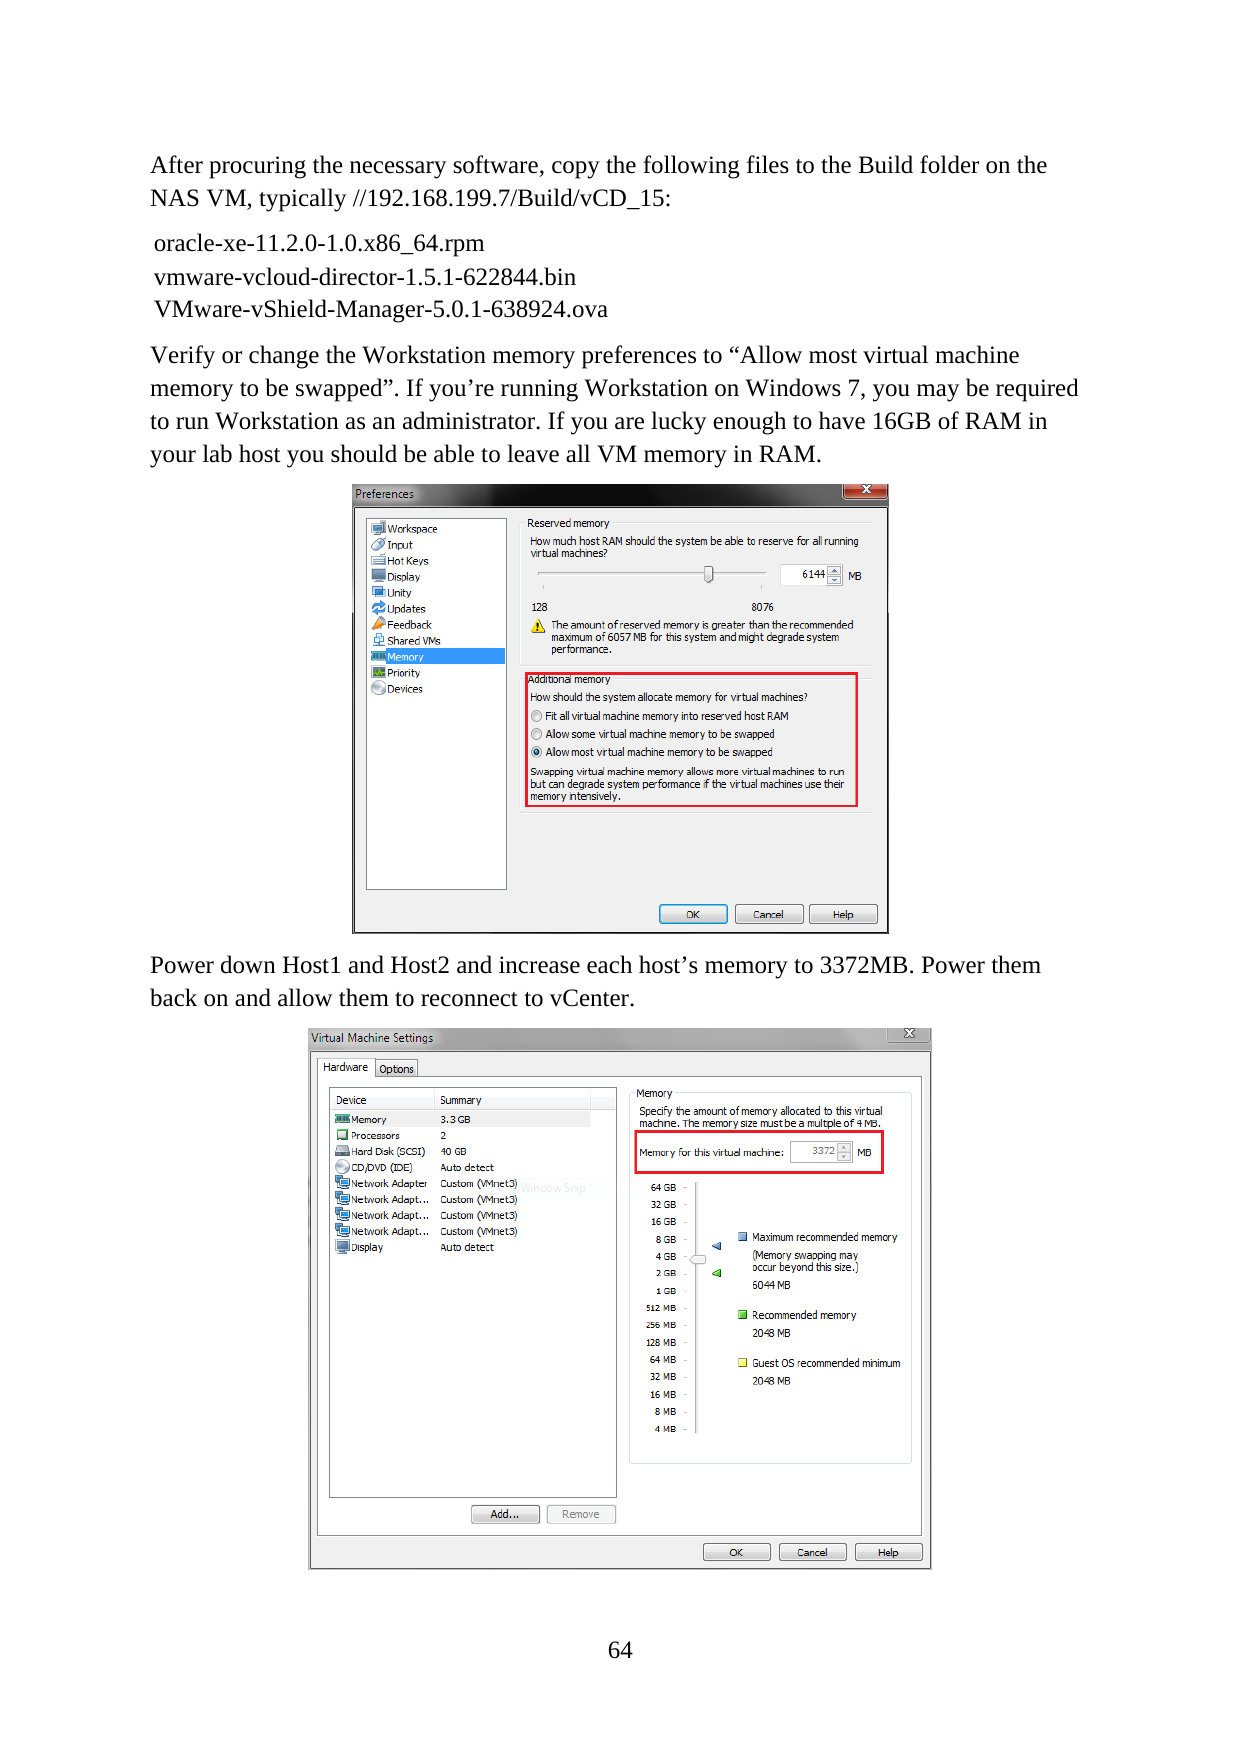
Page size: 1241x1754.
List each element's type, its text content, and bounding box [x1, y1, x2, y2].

list VMware-vShield-Manager-5.0.1-638924.ova [153, 294, 1090, 323]
picture [308, 1028, 932, 1570]
picture [352, 484, 889, 934]
text After procuring the necessary software, copy the following files to the Build folder on the NAS VM, typically //192.168.199.7/Build/vCD_15: [150, 150, 1090, 212]
list oracle-xe-11.2.0-1.0.x86_64.rpm [153, 228, 1090, 257]
text Verify or change the Workstation memory preferences to “Allow most virtual machine memory to be swapped”. If you’re running Workstation on Windows 7, you may be required to run Workstation as an administrator. If you are lucky enough to have 16GB of RAM in your lab host you should be able to leave all VM memory in RAM. [150, 340, 1090, 468]
list vmware-vcloud-director-1.5.1-622844.bin [153, 262, 1090, 290]
text Power down Host1 and Host2 and increase each host’s memory to 3372MB. Power them back on and allow them to reconnect to vCenter. [150, 950, 1090, 1012]
